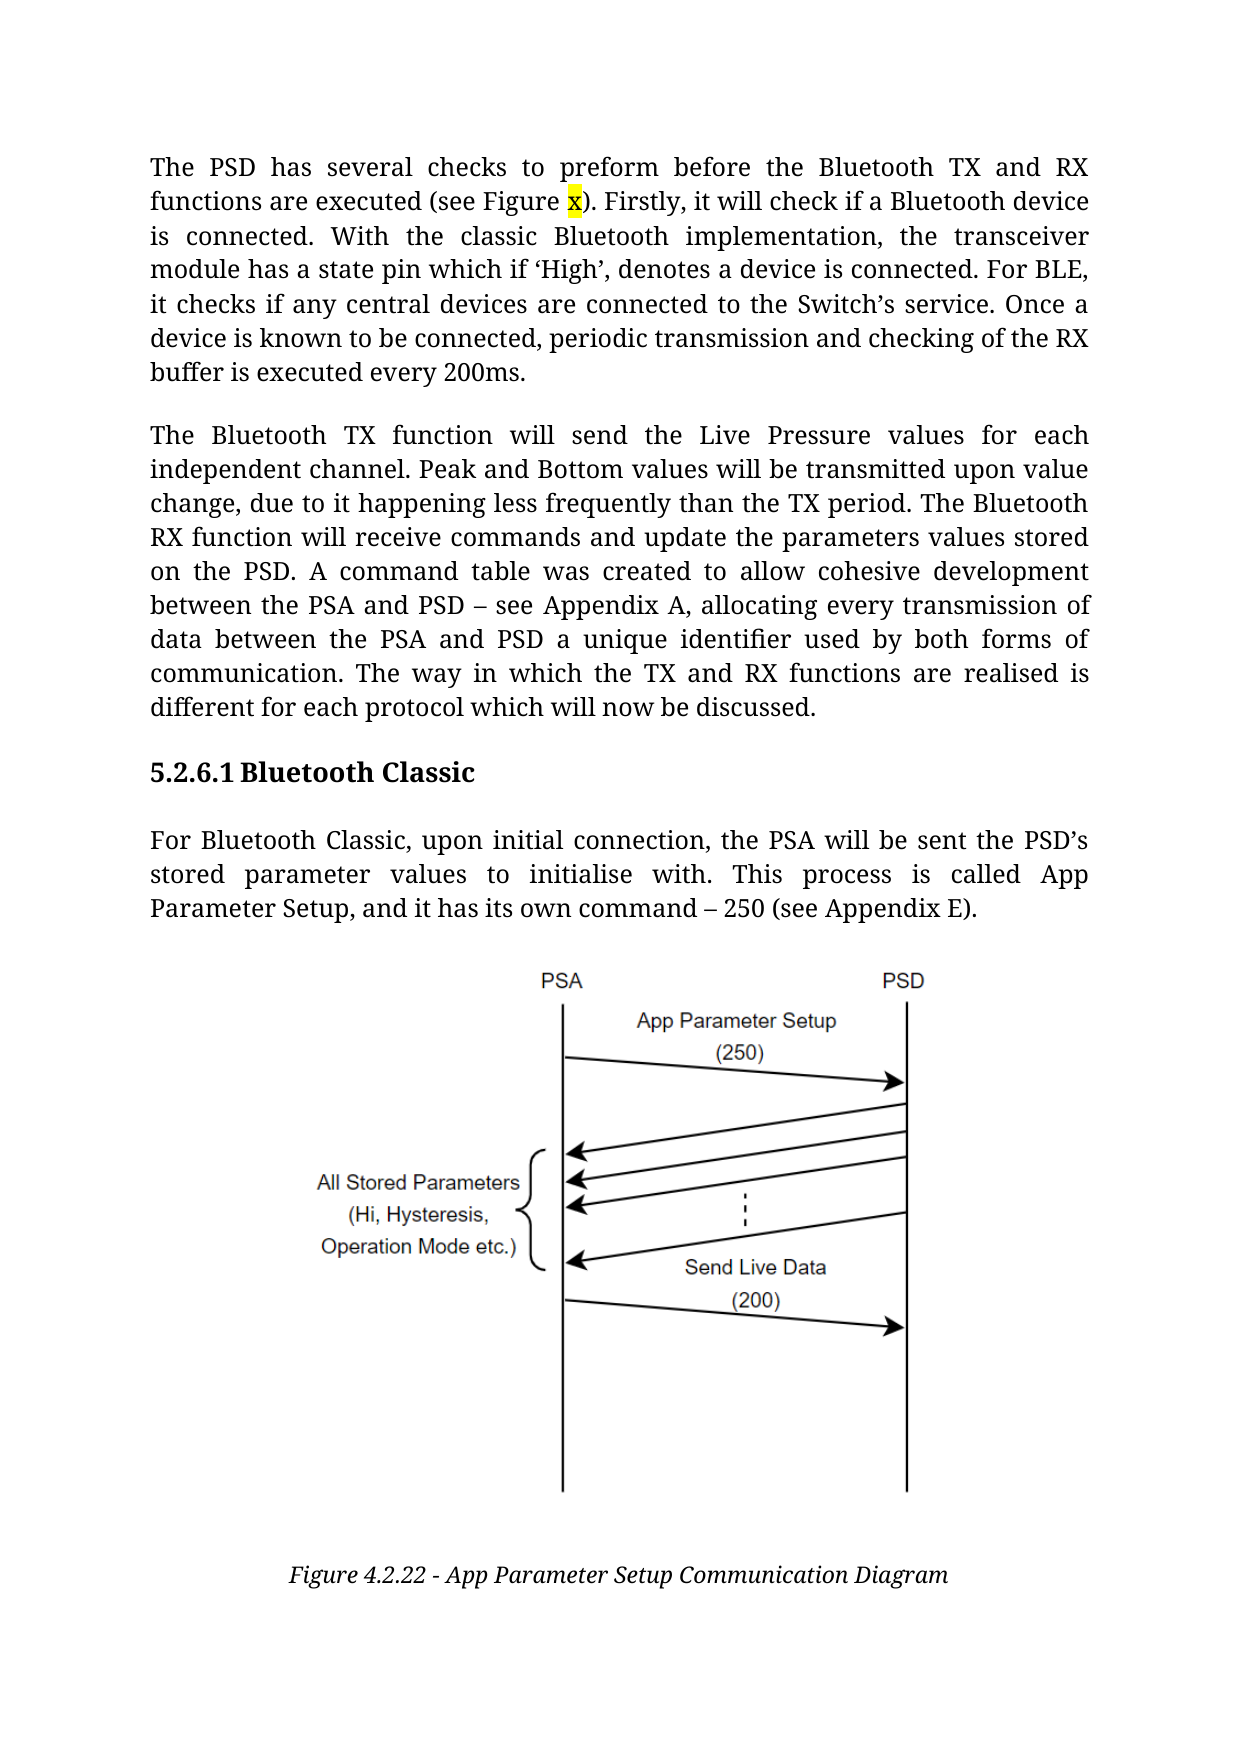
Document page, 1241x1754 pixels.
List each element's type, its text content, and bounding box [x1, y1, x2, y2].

text The Bluetooth TX function will send the Live Pressure values for each independent channel. Peak and Bottom values will be transmitted upon value change, due to it happening less frequently than the TX period. The Bluetooth RX function will receive commands and update the parameters values stored on the PSD. A command table was created to allow cohesive development between the PSA and PSD – see Appendix A, allocating every transmission of data between the PSA and PSD a unique identifier used by both forms of communication. The way in which the TX and RX functions are realised is different for each protocol which will now be discussed. [150, 418, 1090, 724]
text For Bluetooth Classic, upon initial connection, the PSA will be sent the PSD’s stored parameter values to initialise with. This process is called App Parameter Setup, and it has its own command – 250 (see Appendix E). [150, 822, 1090, 924]
text The PSD has several checks to preform before the Bluetooth TX and RX functions are executed (see Figure x). Firstly, it will check if a Bluetooth device is connected. With the classic Bluetooth implementation, the transceiver module has a state pin which if ‘High’, denotes a device is connected. For BLE, it checks if any central devices are connected to the Switch’s service. Once a device is known to be connected, periodic transmission and checking of the RX buffer is executed every 200ms. [150, 150, 1090, 388]
picture [289, 953, 951, 1531]
subtitle Bluetooth Classic [150, 753, 1090, 790]
